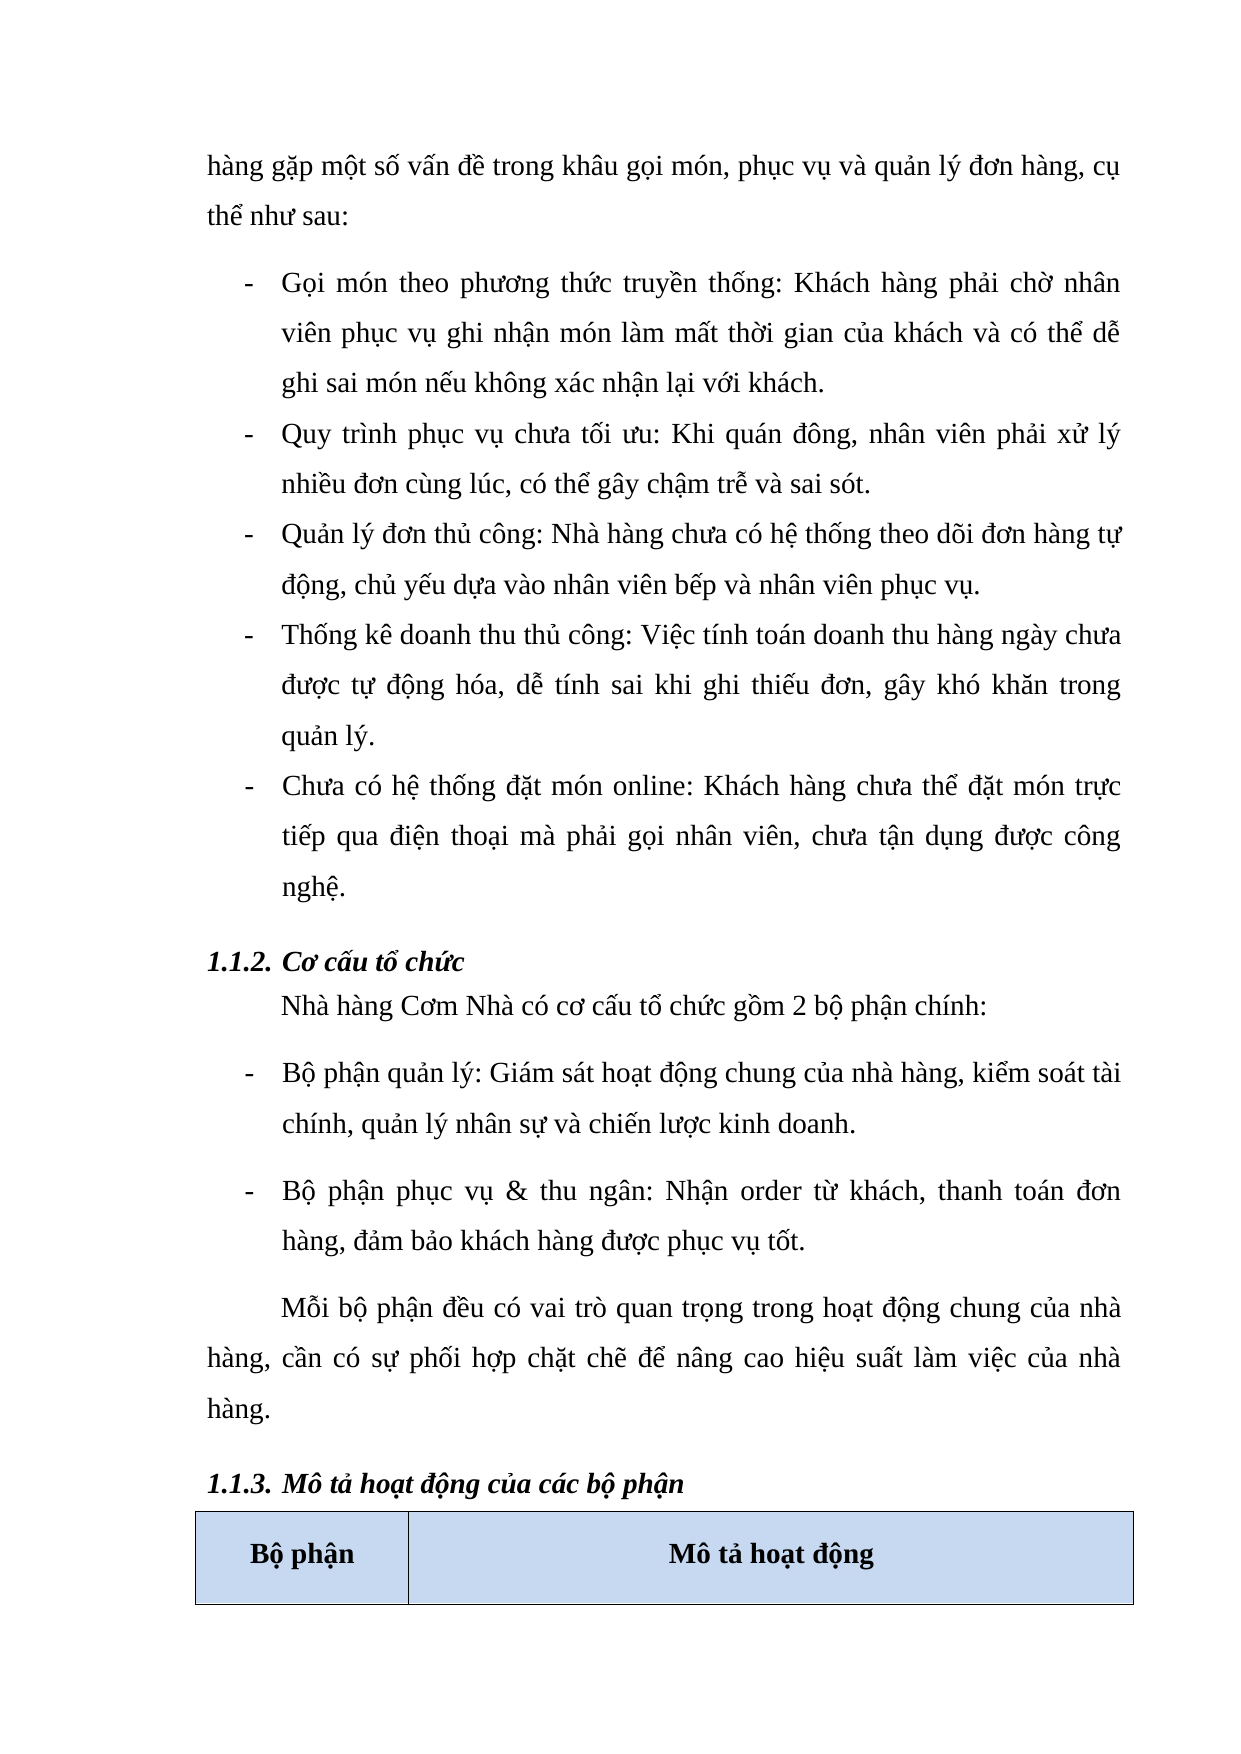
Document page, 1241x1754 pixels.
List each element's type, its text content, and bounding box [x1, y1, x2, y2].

table_header Mô tả hoạt động [409, 1512, 1133, 1603]
list Quy trình phục vụ chưa tối ưu: Khi quán đông, nhân viên phải xử lý nhiều đơn cùng lúc, có thể gây chậm trễ và sai sót. [244, 416, 1122, 500]
table_header Bộ phận [196, 1512, 408, 1603]
list Chưa có hệ thống đặt món online: Khách hàng chưa thể đặt món trực tiếp qua điện thoại mà phải gọi nhân viên, chưa tận dụng được công nghệ. [244, 768, 1122, 902]
subtitle Cơ cấu tổ chức [207, 944, 1122, 978]
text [207, 148, 1122, 232]
text Nhà hàng Cơm Nhà có cơ cấu tổ chức gồm 2 bộ phận chính: [207, 988, 1122, 1022]
list Gọi món theo phương thức truyền thống: Khách hàng phải chờ nhân viên phục vụ ghi nhận món làm mất thời gian của khách và có thể dễ ghi sai món nếu không xác nhận lại với khách. [244, 265, 1122, 399]
list Bộ phận quản lý: Giám sát hoạt động chung của nhà hàng, kiểm soát tài chính, quản lý nhân sự và chiến lược kinh doanh. [244, 1056, 1122, 1139]
text Mỗi bộ phận đều có vai trò quan trọng trong hoạt động chung của nhà hàng, cần có sự phối hợp chặt chẽ để nâng cao hiệu suất làm việc của nhà hàng. [207, 1290, 1122, 1424]
subtitle Mô tả hoạt động của các bộ phận [207, 1466, 1122, 1499]
list Thống kê doanh thu thủ công: Việc tính toán doanh thu hàng ngày chưa được tự động hóa, dễ tính sai khi ghi thiếu đơn, gây khó khăn trong quản lý. [244, 617, 1122, 751]
list Bộ phận phục vụ & thu ngân: Nhận order từ khách, thanh toán đơn hàng, đảm bảo khách hàng được phục vụ tốt. [244, 1173, 1122, 1257]
list Quản lý đơn thủ công: Nhà hàng chưa có hệ thống theo dõi đơn hàng tự động, chủ yếu dựa vào nhân viên bếp và nhân viên phục vụ. [244, 517, 1122, 600]
